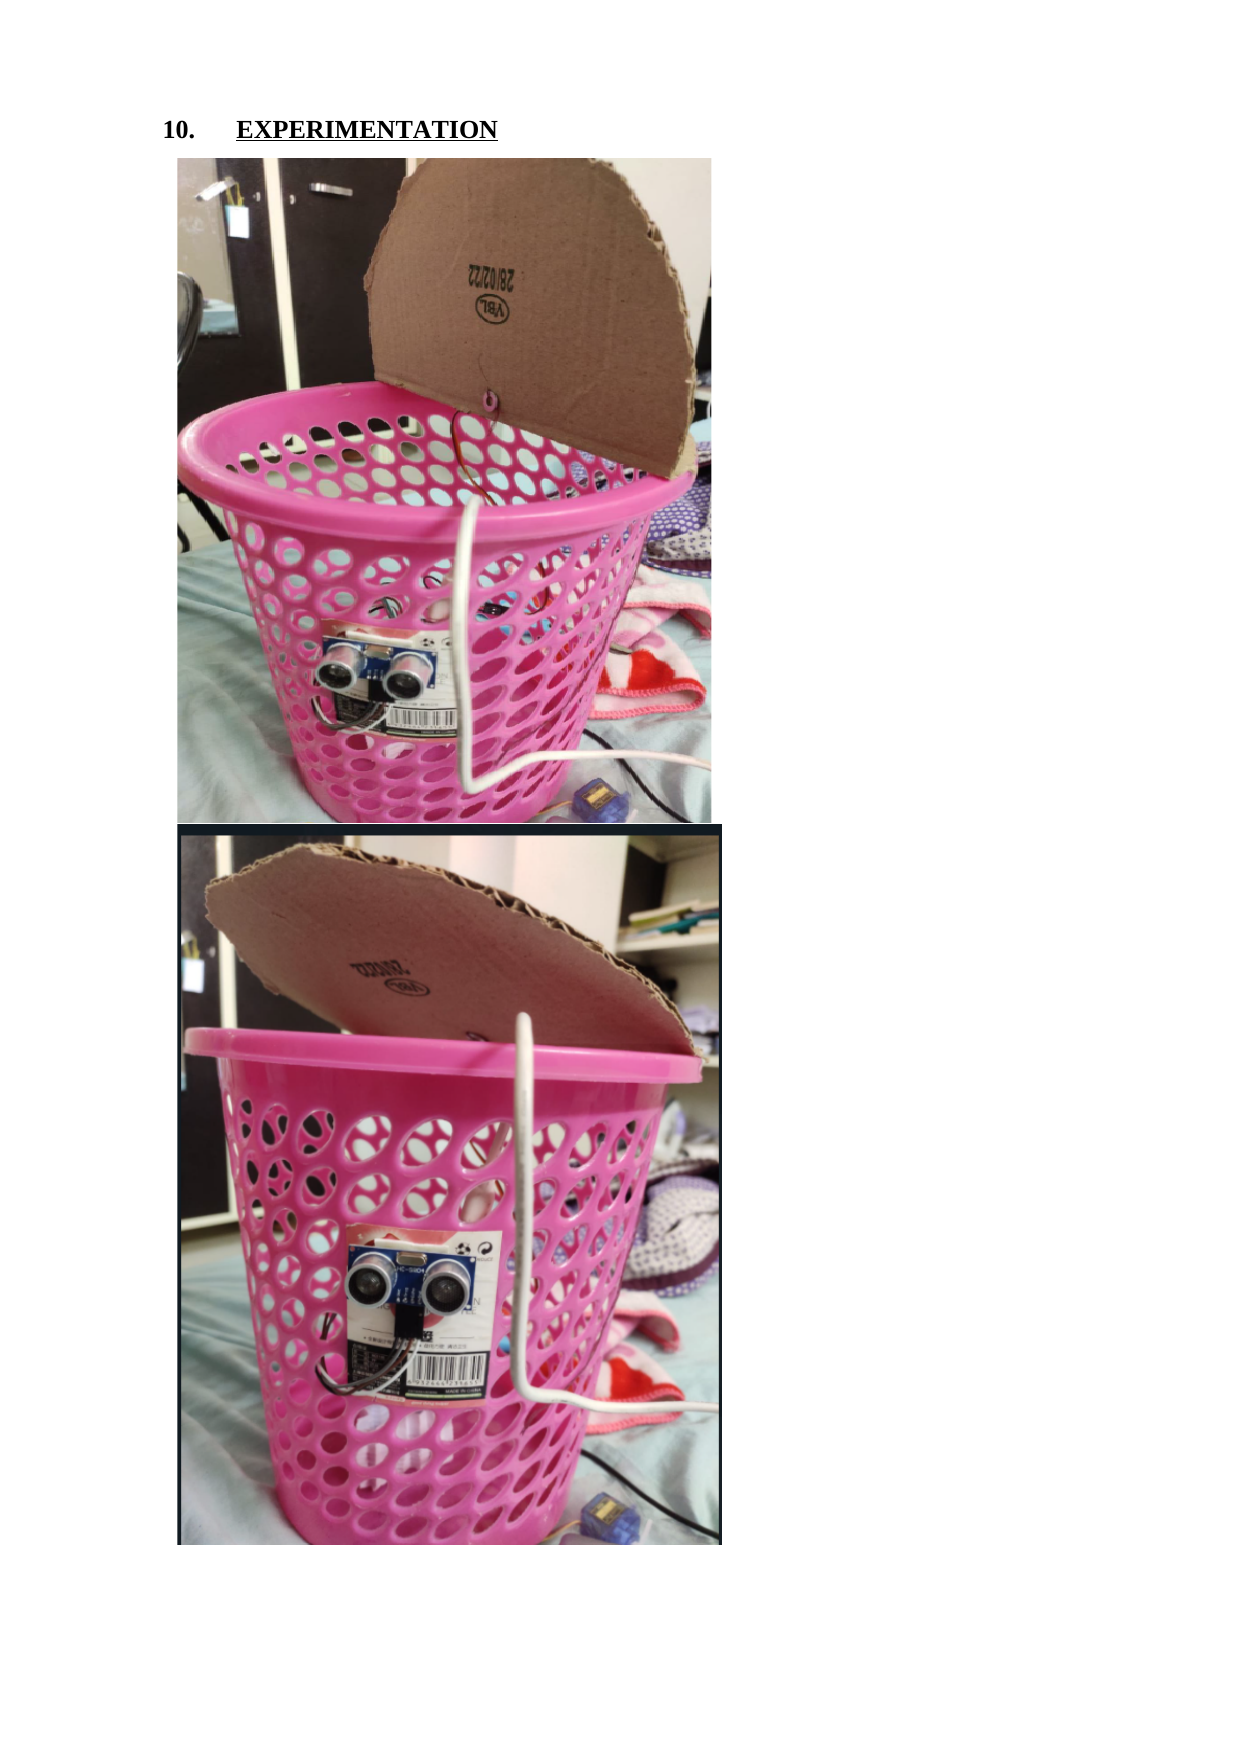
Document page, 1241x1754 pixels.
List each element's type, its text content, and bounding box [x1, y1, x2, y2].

subtitle EXPERIMENTATION [162, 114, 1122, 144]
picture [177, 158, 712, 823]
picture [177, 824, 722, 1545]
